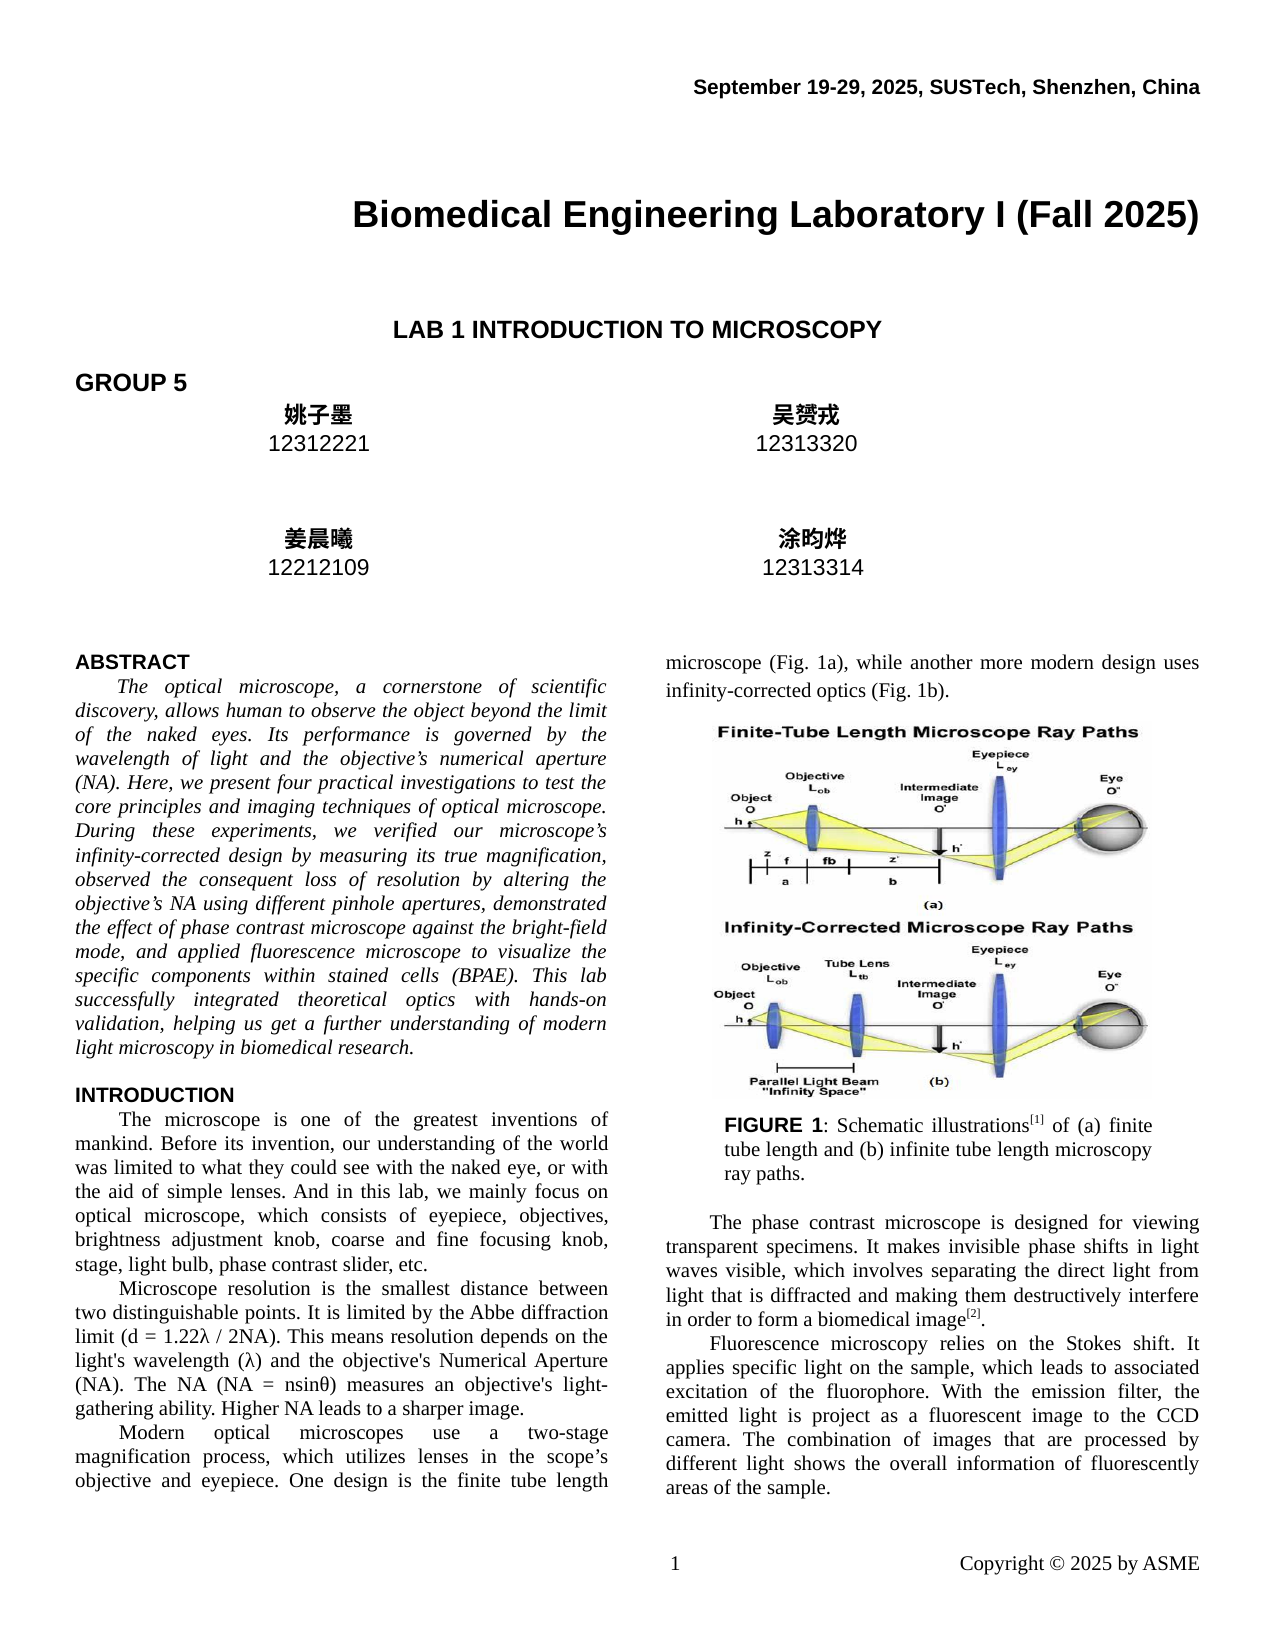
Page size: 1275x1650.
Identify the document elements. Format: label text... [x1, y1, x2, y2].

table_header 涂昀烨 12313314 [562, 521, 1064, 602]
picture [707, 713, 1153, 1106]
text The microscope is one of the greatest inventions of mankind. Before its invention, our understanding of the world was limited to what they could see with the naked eye, or with the aid of simple lenses. And in this lab, we mainly focus on optical microscope, which consists of eyepiece, objectives, brightness adjustment knob, coarse and fine focusing knob, stage, light bulb, phase contrast slider, etc. [75, 1107, 609, 1276]
title INTRODUCTION [75, 1083, 609, 1107]
title Abstract [75, 650, 609, 674]
table_header 吴赟戎 12313320 [563, 397, 1050, 478]
text Fluorescence microscopy relies on the Stokes shift. It applies specific light on the sample, which leads to associated excitation of the fluorophore. With the emission filter, the emitted light is project as a fluorescent image to the CCD camera. The combination of images that are processed by different light shows the overall information of fluorescently areas of the sample. [666, 1331, 1200, 1499]
text Modern optical microscopes use a two-stage magnification process, which utilizes lenses in the scope’s objective and eyepiece. One design is the finite tube length microscope (Fig. 1a), while another more modern design uses infinity-corrected optics (Fig. 1b). [75, 1420, 609, 1492]
title Lab 1 introduction to microscopy [75, 315, 1200, 344]
text Group 5 [75, 368, 1200, 397]
table_header 姜晨曦 12212109 [75, 521, 562, 602]
text The optical microscope, a cornerstone of scientific discovery, allows human to observe the object beyond the limit of the naked eyes. Its performance is governed by the wavelength of light and the objective’s numerical aperture (NA). Here, we present four practical investigations to test the core principles and imaging techniques of optical microscope. During these experiments, we verified our microscope’s infinity-corrected design by measuring its true magnification, observed the consequent loss of resolution by altering the objective’s NA using different pinhole apertures, demonstrated the effect of phase contrast microscope against the bright-field mode, and applied fluorescence microscope to visualize the specific components within stained cells (BPAE). This lab successfully integrated theoretical optics with hands-on validation, helping us get a further understanding of modern light microscopy in biomedical research. [75, 674, 609, 1059]
text Modern optical microscopes use a two-stage magnification process, which utilizes lenses in the scope’s objective and eyepiece. One design is the finite tube length microscope (Fig. 1a), while another more modern design uses infinity-corrected optics (Fig. 1b). [666, 650, 1200, 703]
table_header 姚子墨 12312221 [75, 397, 562, 478]
text September 19-29, 2025, SUSTech, Shenzhen, China [75, 75, 1200, 99]
text Microscope resolution is the smallest distance between two distinguishable points. It is limited by the Abbe diffraction limit (d = 1.22λ / 2NA). This means resolution depends on the light's wavelength (λ) and the objective's Numerical Aperture (NA). The NA (NA = nsinθ) measures an objective's light-gathering ability. Higher NA leads to a sharper image. [75, 1276, 609, 1420]
text Biomedical Engineering Laboratory I (Fall 2025) [75, 193, 1200, 236]
